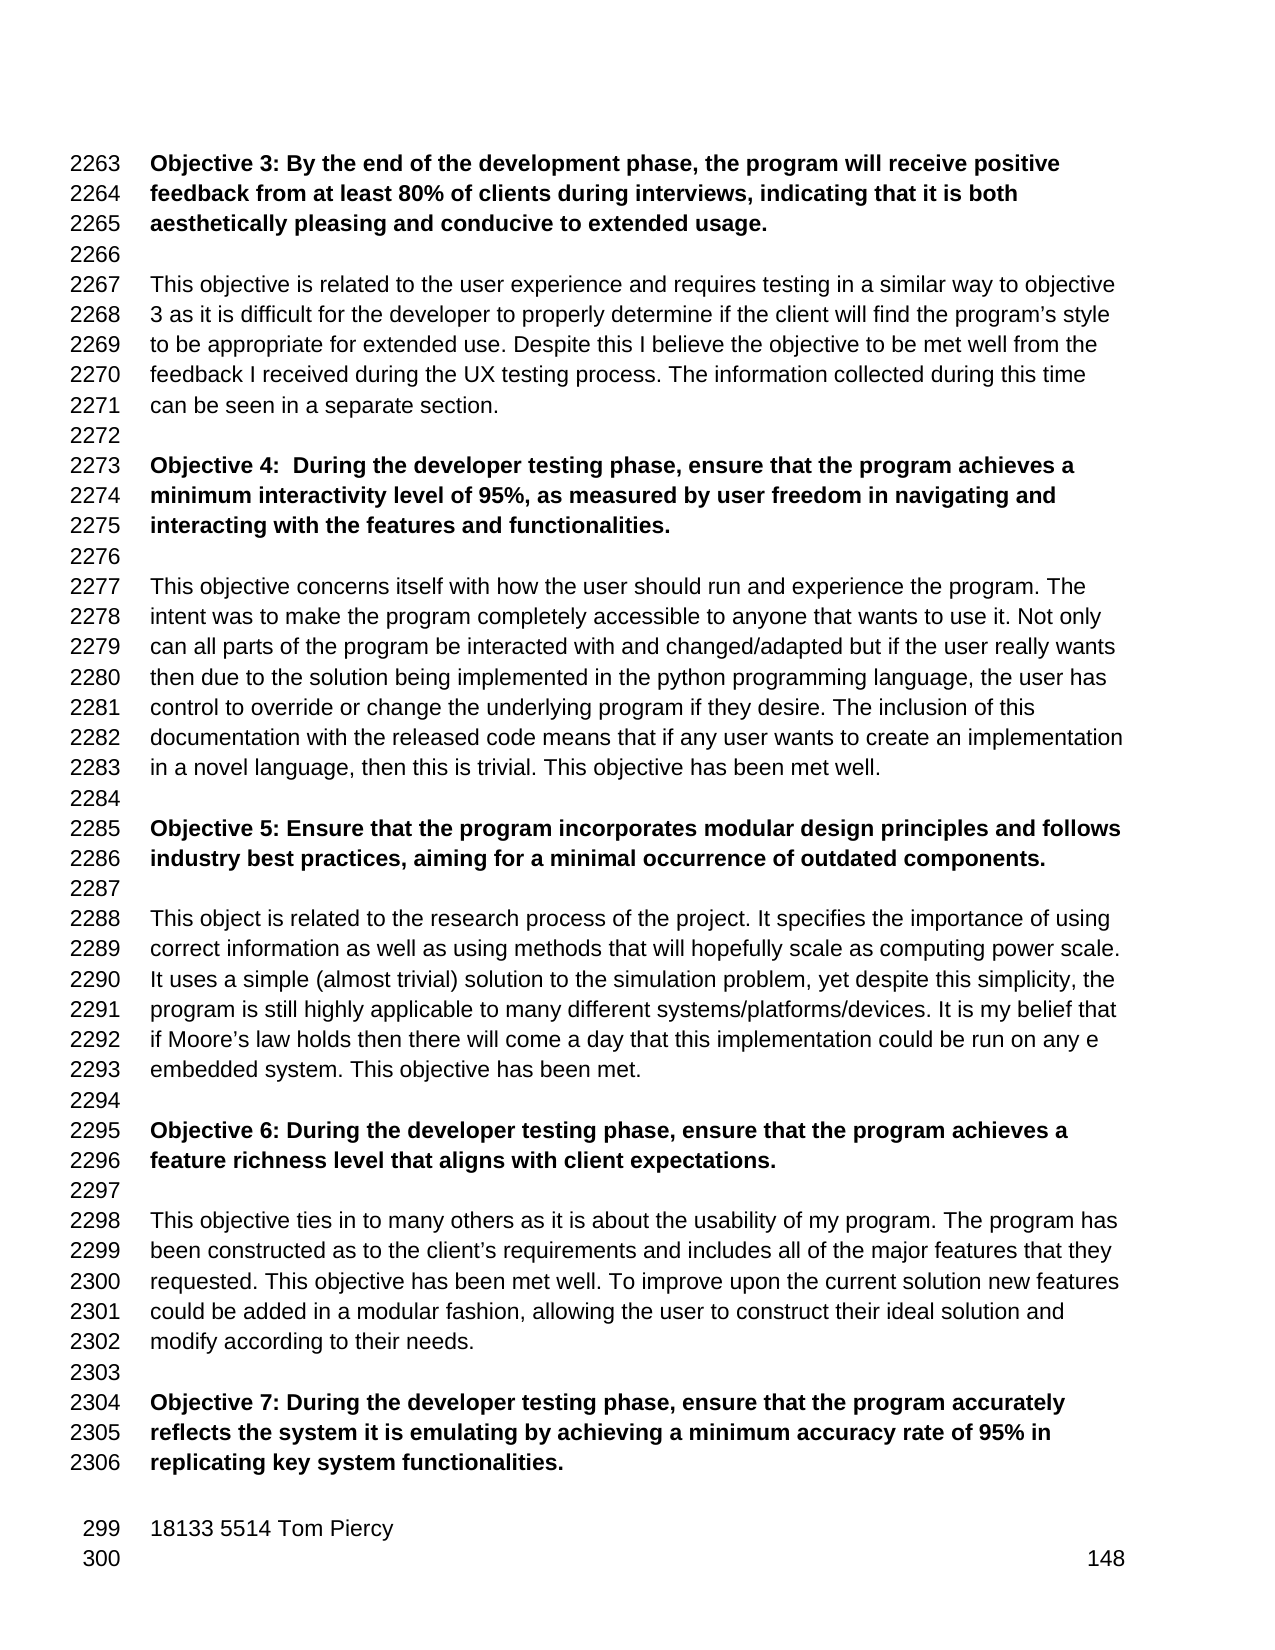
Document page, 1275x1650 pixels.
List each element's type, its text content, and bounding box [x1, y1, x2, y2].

text Objective 4: During the developer testing phase, ensure that the program achieves a minimum interactivity level of 95%, as measured by user freedom in navigating and interacting with the features and functionalities. [150, 452, 1125, 539]
text Objective 3: By the end of the development phase, the program will receive positive feedback from at least 80% of clients during interviews, indicating that it is both aesthetically pleasing and conducive to extended usage. [150, 150, 1125, 237]
text Objective 5: Ensure that the program incorporates modular design principles and follows industry best practices, aiming for a minimal occurrence of outdated components. [150, 814, 1125, 871]
text This objective is related to the user experience and requires testing in a similar way to objective 3 as it is difficult for the developer to properly determine if the client will find the program’s style to be appropriate for extended use. Despite this I believe the objective to be met well from the feedback I received during the UX testing process. The information collected during this time can be seen in a separate section. [150, 271, 1125, 418]
text Objective 7: During the developer testing phase, ensure that the program accurately reflects the system it is emulating by achieving a minimum accuracy rate of 95% in replicating key system functionalities. [150, 1388, 1125, 1475]
text This objective concerns itself with how the user should run and experience the program. The intent was to make the program completely accessible to anyone that wants to use it. Not only can all parts of the program be interacted with and changed/adapted but if the user really wants then due to the solution being implemented in the python programming language, the user has control to override or change the underlying program if they desire. The inclusion of this documentation with the released code means that if any user wants to create an implementation in a novel language, then this is trivial. This objective has been met well. [150, 573, 1125, 781]
text This object is related to the research process of the project. It specifies the importance of using correct information as well as using methods that will hopefully scale as computing power scale. It uses a simple (almost trivial) solution to the simulation problem, yet despite this simplicity, the program is still highly applicable to many different systems/platforms/devices. It is my belief that if Moore’s law holds then there will come a day that this implementation could be run on any e embedded system. This objective has been met. [150, 905, 1125, 1083]
text Objective 6: During the developer testing phase, ensure that the program achieves a feature richness level that aligns with client expectations. [150, 1117, 1125, 1173]
text This objective ties in to many others as it is about the usability of my program. The program has been constructed as to the client’s requirements and includes all of the major features that they requested. This objective has been met well. To improve upon the current solution new features could be added in a modular fashion, allowing the user to construct their ideal solution and modify according to their needs. [150, 1207, 1125, 1354]
